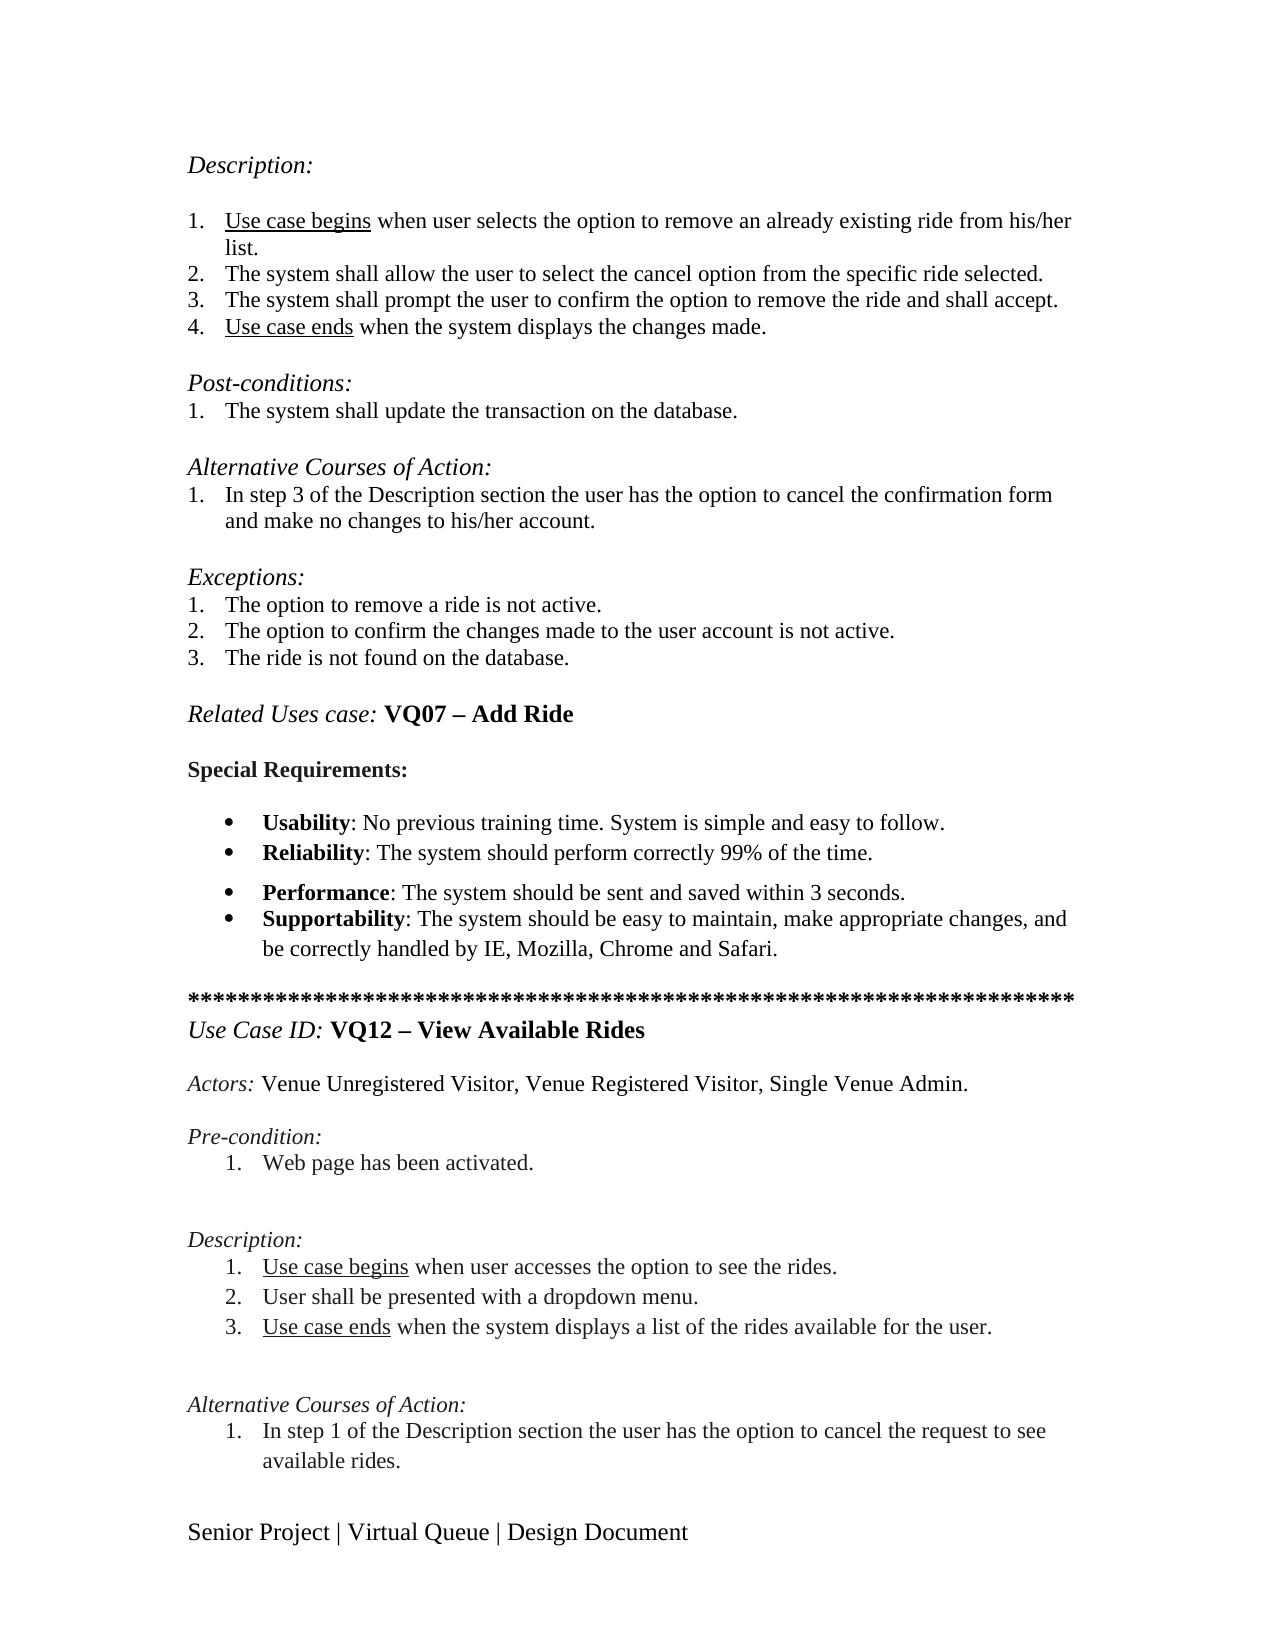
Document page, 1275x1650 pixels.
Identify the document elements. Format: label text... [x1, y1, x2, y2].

list The option to remove a ride is not active. [187, 591, 1087, 617]
list The system shall update the transaction on the database. [187, 397, 1087, 423]
list The system shall allow the user to select the cancel option from the specific ride selected. [187, 260, 1087, 287]
text Exceptions: [187, 562, 1087, 591]
list In step 3 of the Description section the user has the option to cancel the confirmation form and make no changes to his/her account. [187, 481, 1087, 533]
list The option to confirm the changes made to the user account is not active. [187, 617, 1087, 643]
text Post-conditions: [187, 368, 1087, 397]
list In step 1 of the Description section the user has the option to cancel the request to see available rides. [225, 1417, 1087, 1473]
text Use Case ID: VQ12 – View Available Rides [187, 1015, 1087, 1044]
text Actors: Venue Unregistered Visitor, Venue Registered Visitor, Single Venue Admin. [187, 1070, 1087, 1096]
list Reliability: The system should perform correctly 99% of the time. [225, 839, 1087, 865]
text Alternative Courses of Action: [187, 1391, 1087, 1417]
list The ride is not found on the database. [187, 643, 1087, 670]
list Supportability: The system should be easy to maintain, make appropriate changes, and be correctly handled by IE, Mozilla, Chrome and Safari. [225, 905, 1087, 961]
list Use case ends when the system displays the changes made. [187, 313, 1087, 339]
list Web page has been activated. [225, 1149, 1087, 1175]
text Related Uses case: VQ07 – Add Ride [187, 699, 1087, 727]
list Use case begins when user selects the option to remove an already existing ride from his/her list. [187, 207, 1087, 260]
list Usability: No previous training time. System is simple and easy to follow. [225, 809, 1087, 835]
list Use case begins when user accesses the option to see the rides. [225, 1253, 1087, 1279]
list User shall be presented with a dropdown menu. [225, 1283, 1087, 1309]
list Performance: The system should be sent and saved within 3 seconds. [225, 878, 1087, 905]
text Alternative Courses of Action: [187, 452, 1087, 481]
text Special Requirements: [187, 756, 1087, 782]
list The system shall prompt the user to confirm the option to remove the ride and shall accept. [187, 287, 1087, 313]
text Description: [187, 150, 1087, 179]
text *********************************************************************** [187, 986, 1087, 1015]
text Description: [187, 1226, 1087, 1253]
list Use case ends when the system displays a list of the rides available for the user. [225, 1313, 1087, 1339]
text Pre-condition: [187, 1123, 1087, 1149]
